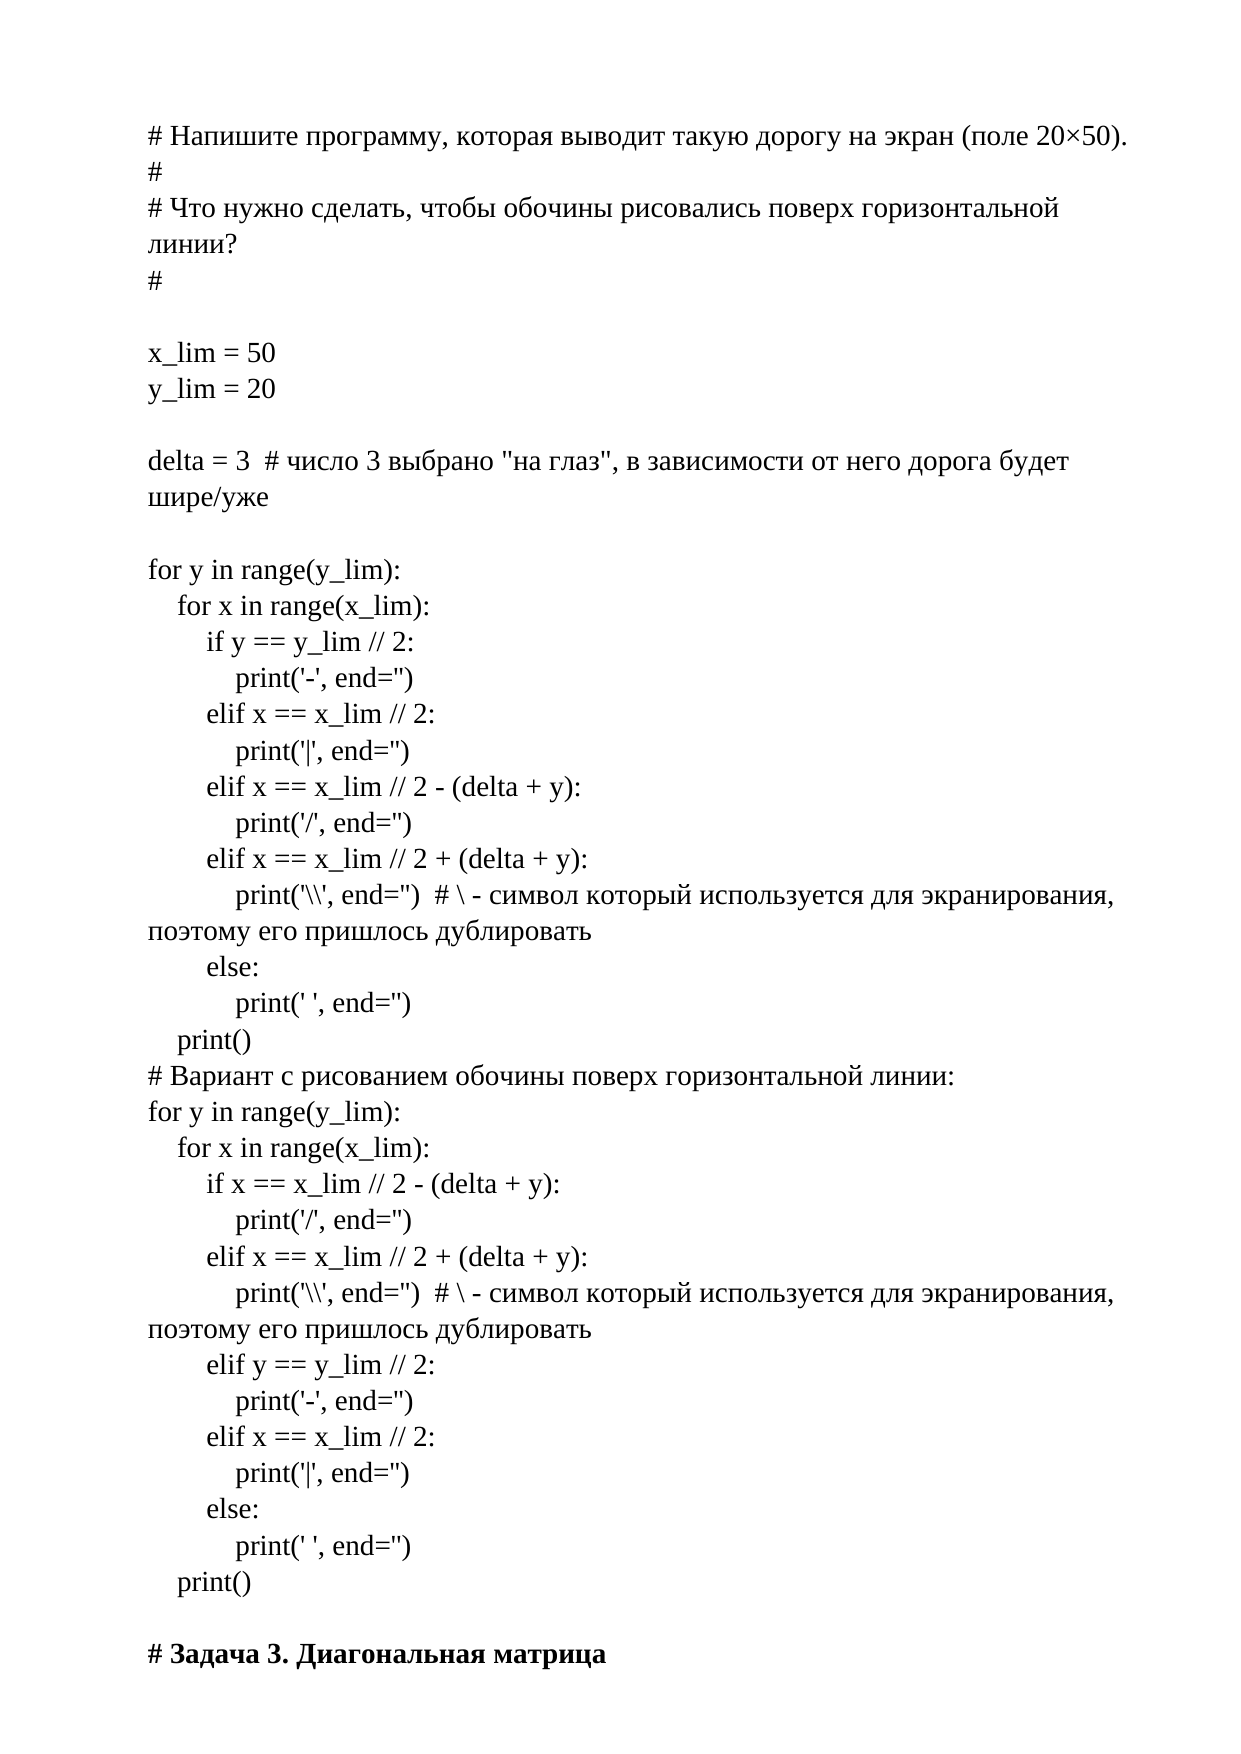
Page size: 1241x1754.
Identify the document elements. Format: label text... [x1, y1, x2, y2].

text print('-', end='') [148, 1383, 1152, 1417]
text # Вариант с рисованием обочины поверх горизонтальной линии: [148, 1058, 1152, 1091]
text print('|', end='') [148, 733, 1152, 766]
text # [148, 263, 1152, 296]
text print('/', end='') [148, 1202, 1152, 1236]
text for x in range(x_lim): [148, 1130, 1152, 1164]
text print('/', end='') [148, 805, 1152, 838]
text for y in range(y_lim): [148, 1094, 1152, 1128]
text print() [148, 1564, 1152, 1597]
text elif x == x_lim // 2 - (delta + y): [148, 769, 1152, 802]
text elif x == x_lim // 2 + (delta + y): [148, 1239, 1152, 1272]
text # Задача 3. Диагональная матрица [148, 1636, 1152, 1670]
text print('-', end='') [148, 660, 1152, 694]
text elif x == x_lim // 2 + (delta + y): [148, 841, 1152, 874]
text else: [148, 1492, 1152, 1525]
text for y in range(y_lim): [148, 552, 1152, 585]
text print('\\', end='') # \ - символ который используется для экранирования, поэтому его пришлось дублировать [148, 1275, 1152, 1344]
text else: [148, 949, 1152, 983]
text # [148, 154, 1152, 188]
text print('|', end='') [148, 1456, 1152, 1489]
text print('\\', end='') # \ - символ который используется для экранирования, поэтому его пришлось дублировать [148, 877, 1152, 947]
text y_lim = 20 [148, 371, 1152, 405]
text # Что нужно сделать, чтобы обочины рисовались поверх горизонтальной линии? [148, 190, 1152, 260]
text print(' ', end='') [148, 986, 1152, 1019]
text if x == x_lim // 2 - (delta + y): [148, 1166, 1152, 1200]
text x_lim = 50 [148, 335, 1152, 368]
text elif y == y_lim // 2: [148, 1347, 1152, 1381]
text print(' ', end='') [148, 1528, 1152, 1561]
text delta = 3 # число 3 выбрано "на глаз", в зависимости от него дорога будет шире/уже [148, 443, 1152, 513]
text print() [148, 1022, 1152, 1055]
text elif x == x_lim // 2: [148, 1419, 1152, 1453]
text for x in range(x_lim): [148, 588, 1152, 622]
text elif x == x_lim // 2: [148, 696, 1152, 730]
text # Напишите программу, которая выводит такую дорогу на экран (поле 20×50). [148, 118, 1152, 152]
text if y == y_lim // 2: [148, 624, 1152, 658]
